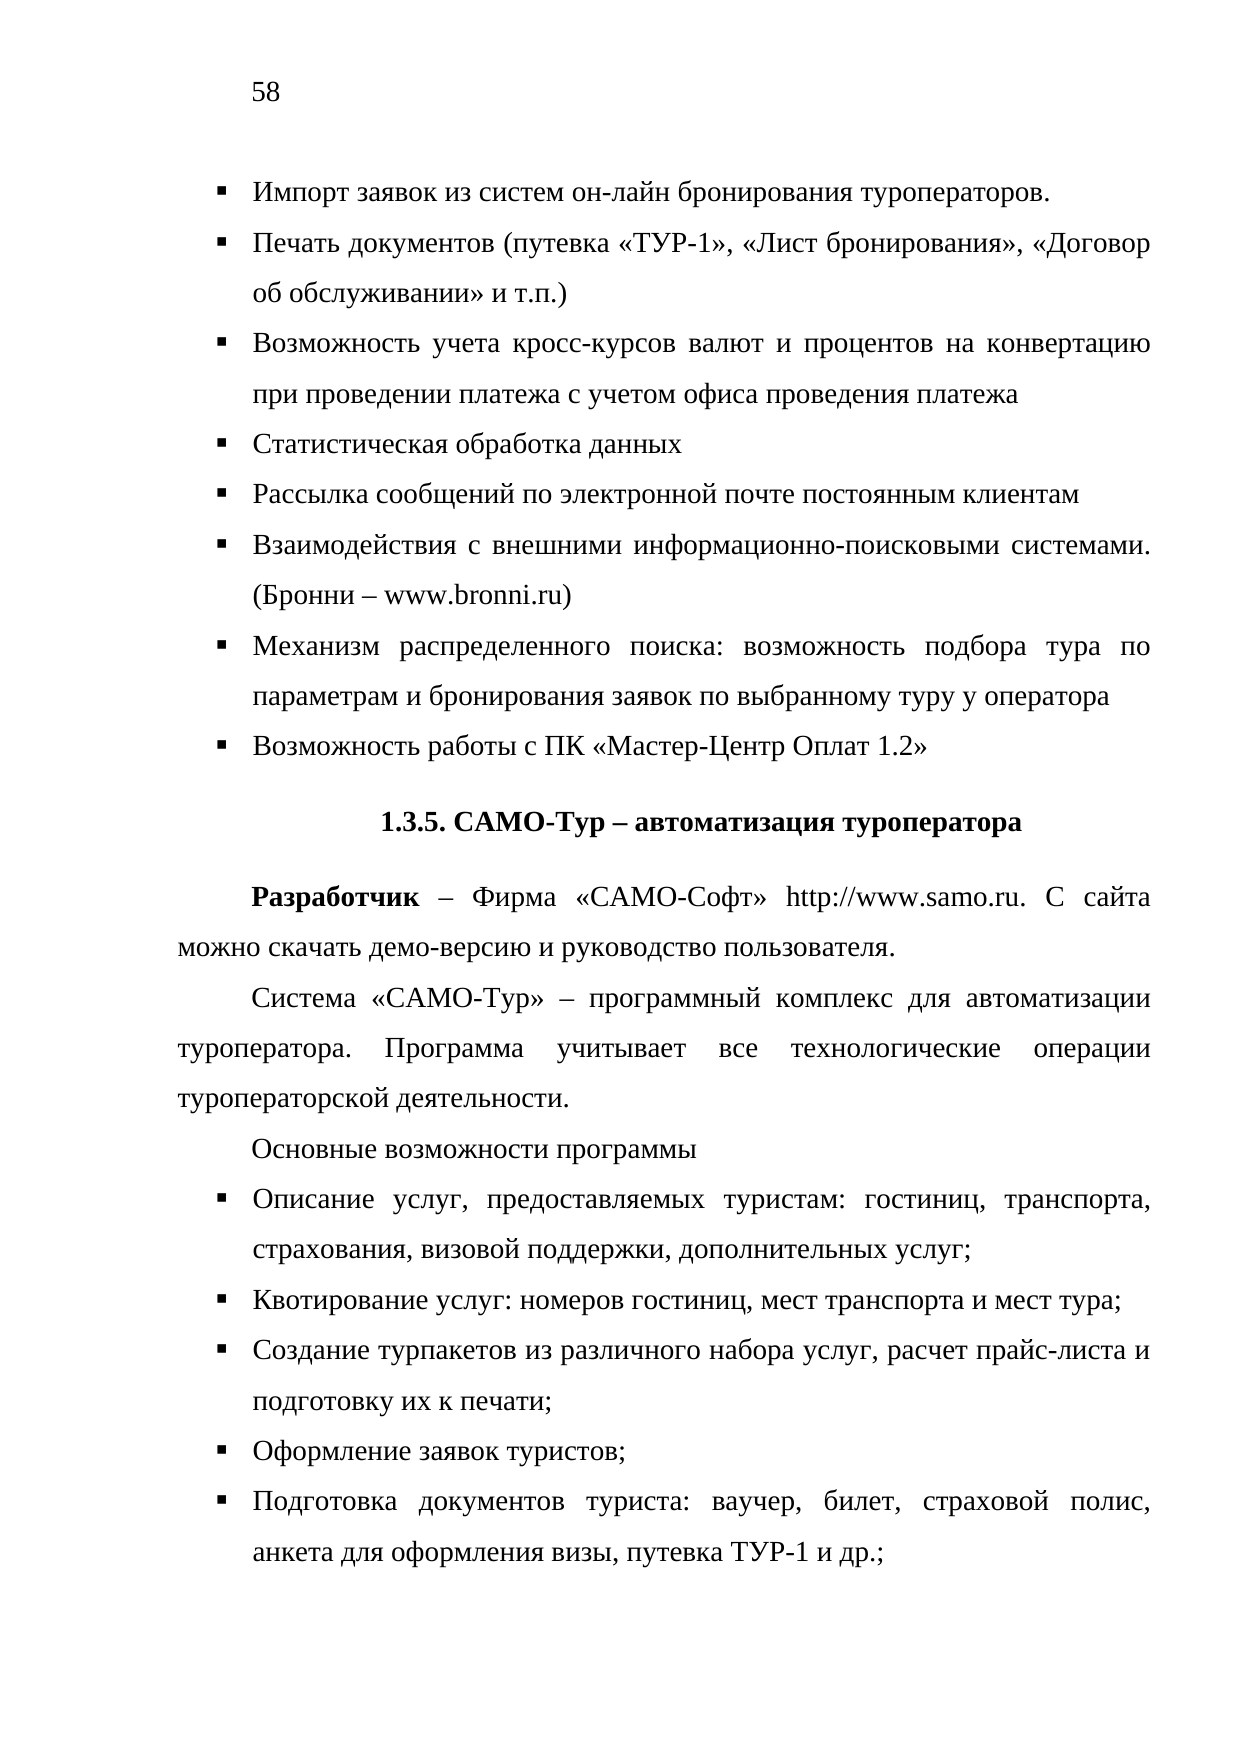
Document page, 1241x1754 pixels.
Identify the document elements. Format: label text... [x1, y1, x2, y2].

list Подготовка документов туриста: ваучер, билет, страховой полис, анкета для оформления визы, путевка ТУР-1 и др.; [215, 1483, 1152, 1567]
list Оформление заявок туристов; [215, 1433, 1152, 1467]
list Печать документов (путевка «ТУР-1», «Лист бронирования», «Договор об обслуживании» и т.п.) [215, 225, 1152, 309]
list Статистическая обработка данных [215, 426, 1152, 460]
text Разработчик – Фирма «САМО-Софт» http://www.samo.ru. С сайта можно скачать демо-версию и руководство пользователя. [177, 879, 1152, 963]
list Механизм распределенного поиска: возможность подбора тура по параметрам и бронирования заявок по выбранному туру у оператора [215, 628, 1152, 712]
list Создание турпакетов из различного набора услуг, расчет прайс-листа и подготовку их к печати; [215, 1332, 1152, 1416]
list Возможность учета кросс-курсов валют и процентов на конвертацию при проведении платежа с учетом офиса проведения платежа [215, 326, 1152, 409]
list Описание услуг, предоставляемых туристам: гостиниц, транспорта, страхования, визовой поддержки, дополнительных услуг; [215, 1181, 1152, 1265]
list Импорт заявок из систем он-лайн бронирования туроператоров. [215, 174, 1152, 208]
list Возможность работы с ПК «Мастер-Центр Оплат 1.2» [215, 728, 1152, 762]
text Основные возможности программы [177, 1131, 1152, 1164]
subtitle 1.3.5. САМО-Туp – автоматизация туроператора [177, 804, 1152, 837]
list Рассылка сообщений по электронной почте постоянным клиентам [215, 477, 1152, 510]
text Система «САМО-Тур» – программный комплекс для автоматизации туроператора. Программа учитывает все технологические операции туроператорской деятельности. [177, 980, 1152, 1114]
list Взаимодействия с внешними информационно-поисковыми системами. (Бронни – www.bronni.ru) [215, 527, 1152, 611]
list Квотирование услуг: номеров гостиниц, мест транспорта и мест тура; [215, 1282, 1152, 1316]
